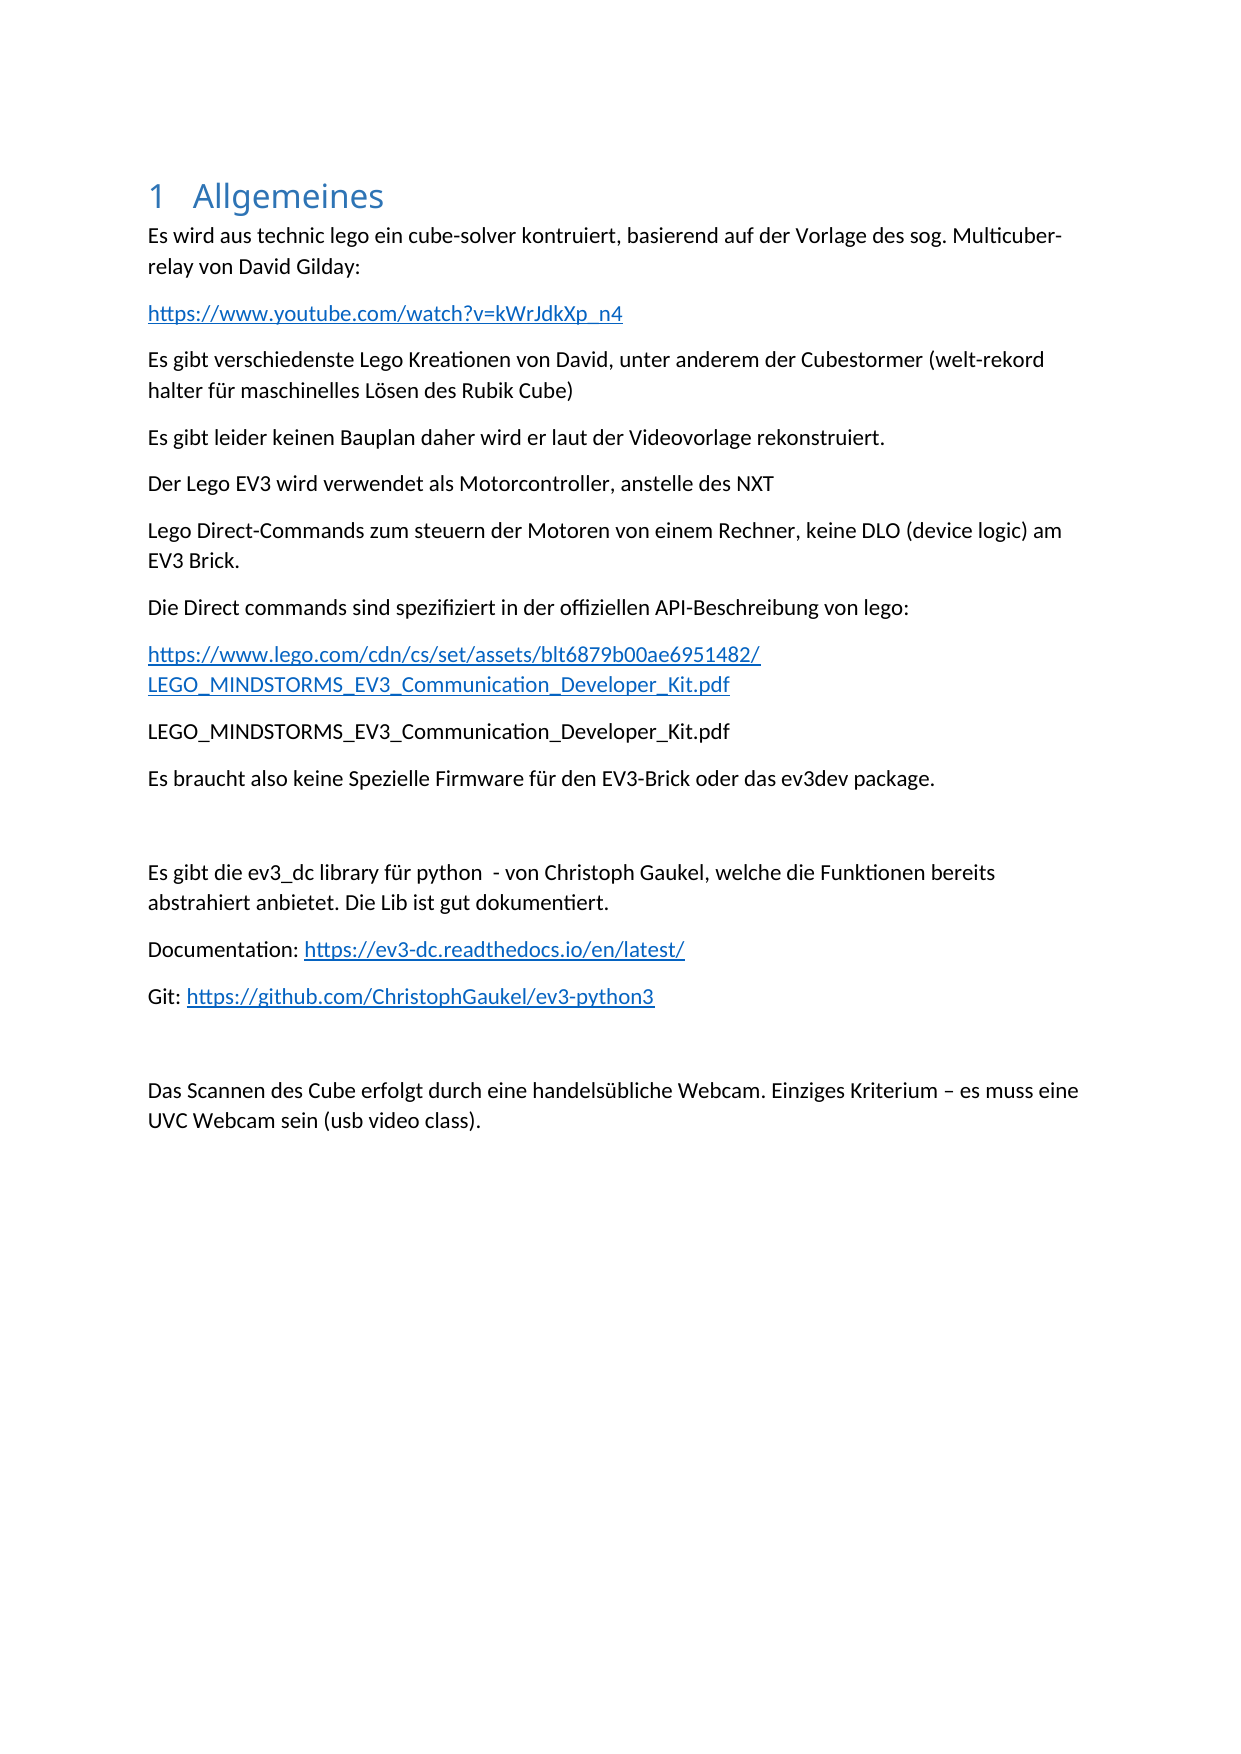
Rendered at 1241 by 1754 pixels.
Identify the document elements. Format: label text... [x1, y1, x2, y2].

text Es wird aus technic lego ein cube-solver kontruiert, basierend auf der Vorlage des sog. Multicuber-relay von David Gilday: [148, 222, 1093, 280]
text Das Scannen des Cube erfolgt durch eine handelsübliche Webcam. Einziges Kriterium – es muss eine UVC Webcam sein (usb video class). [148, 1076, 1093, 1134]
text Die Direct commands sind spezifiziert in der offiziellen API-Beschreibung von lego: [148, 593, 1093, 621]
text Git: https://github.com/ChristophGaukel/ev3-python3 [148, 982, 1093, 1010]
text Es gibt verschiedenste Lego Kreationen von David, unter anderem der Cubestormer (welt-rekord halter für maschinelles Lösen des Rubik Cube) [148, 346, 1093, 404]
text https://www.youtube.com/watch?v=kWrJdkXp_n4 [148, 299, 1093, 327]
subtitle Allgemeines [148, 173, 1093, 218]
text Lego Direct-Commands zum steuern der Motoren von einem Rechner, keine DLO (device logic) am EV3 Brick. [148, 516, 1093, 574]
text Der Lego EV3 wird verwendet als Motorcontroller, anstelle des NXT [148, 469, 1093, 497]
text https://www.lego.com/cdn/cs/set/assets/blt6879b00ae6951482/LEGO_MINDSTORMS_EV3_Communication_Developer_Kit.pdf [148, 640, 1093, 698]
text Es gibt die ev3_dc library für python - von Christoph Gaukel, welche die Funktionen bereits abstrahiert anbietet. Die Lib ist gut dokumentiert. [148, 858, 1093, 916]
text Es gibt leider keinen Bauplan daher wird er laut der Videovorlage rekonstruiert. [148, 423, 1093, 451]
text Es braucht also keine Spezielle Firmware für den EV3-Brick oder das ev3dev package. [148, 764, 1093, 792]
text LEGO_MINDSTORMS_EV3_Communication_Developer_Kit.pdf [148, 717, 1093, 745]
text Documentation: https://ev3-dc.readthedocs.io/en/latest/ [148, 935, 1093, 963]
